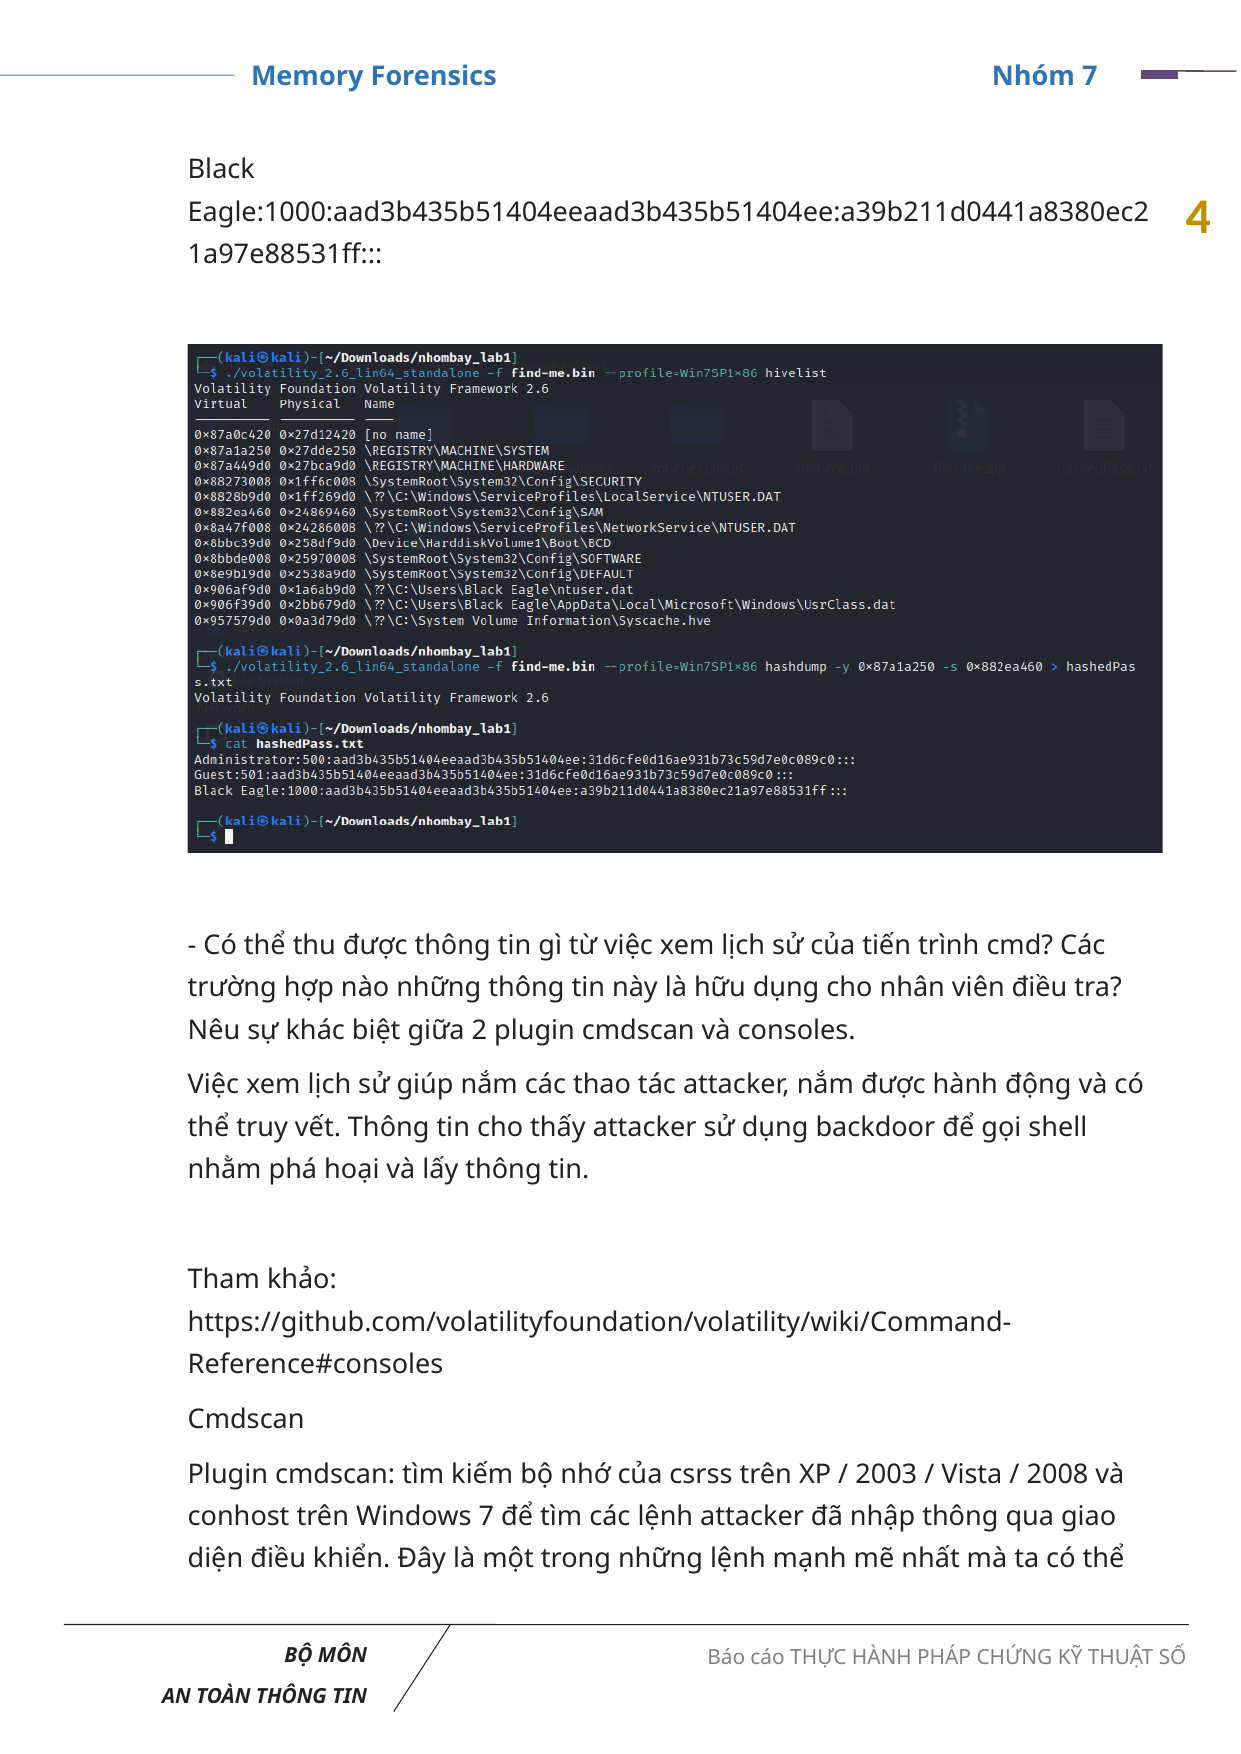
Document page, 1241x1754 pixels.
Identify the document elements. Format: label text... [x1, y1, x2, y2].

text Việc xem lịch sử giúp nắm các thao tác attacker, nắm được hành động và có thể truy vết. Thông tin cho thấy attacker sử dụng backdoor để gọi shell nhằm phá hoại và lấy thông tin. [187, 1065, 1153, 1187]
text - Có thể thu được thông tin gì từ việc xem lịch sử của tiến trình cmd? Các trường hợp nào những thông tin này là hữu dụng cho nhân viên điều tra? Nêu sự khác biệt giữa 2 plugin cmdscan và consoles. [187, 925, 1153, 1047]
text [187, 1454, 1153, 1576]
text Tham khảo: https://github.com/volatilityfoundation/volatility/wiki/Command-Reference#consoles [187, 1259, 1153, 1381]
text Black Eagle:1000:aad3b435b51404eeaad3b435b51404ee:a39b211d0441a8380ec21a97e88531ff::: [187, 150, 1153, 272]
text Cmdscan [187, 1399, 1153, 1436]
picture [187, 344, 1163, 853]
